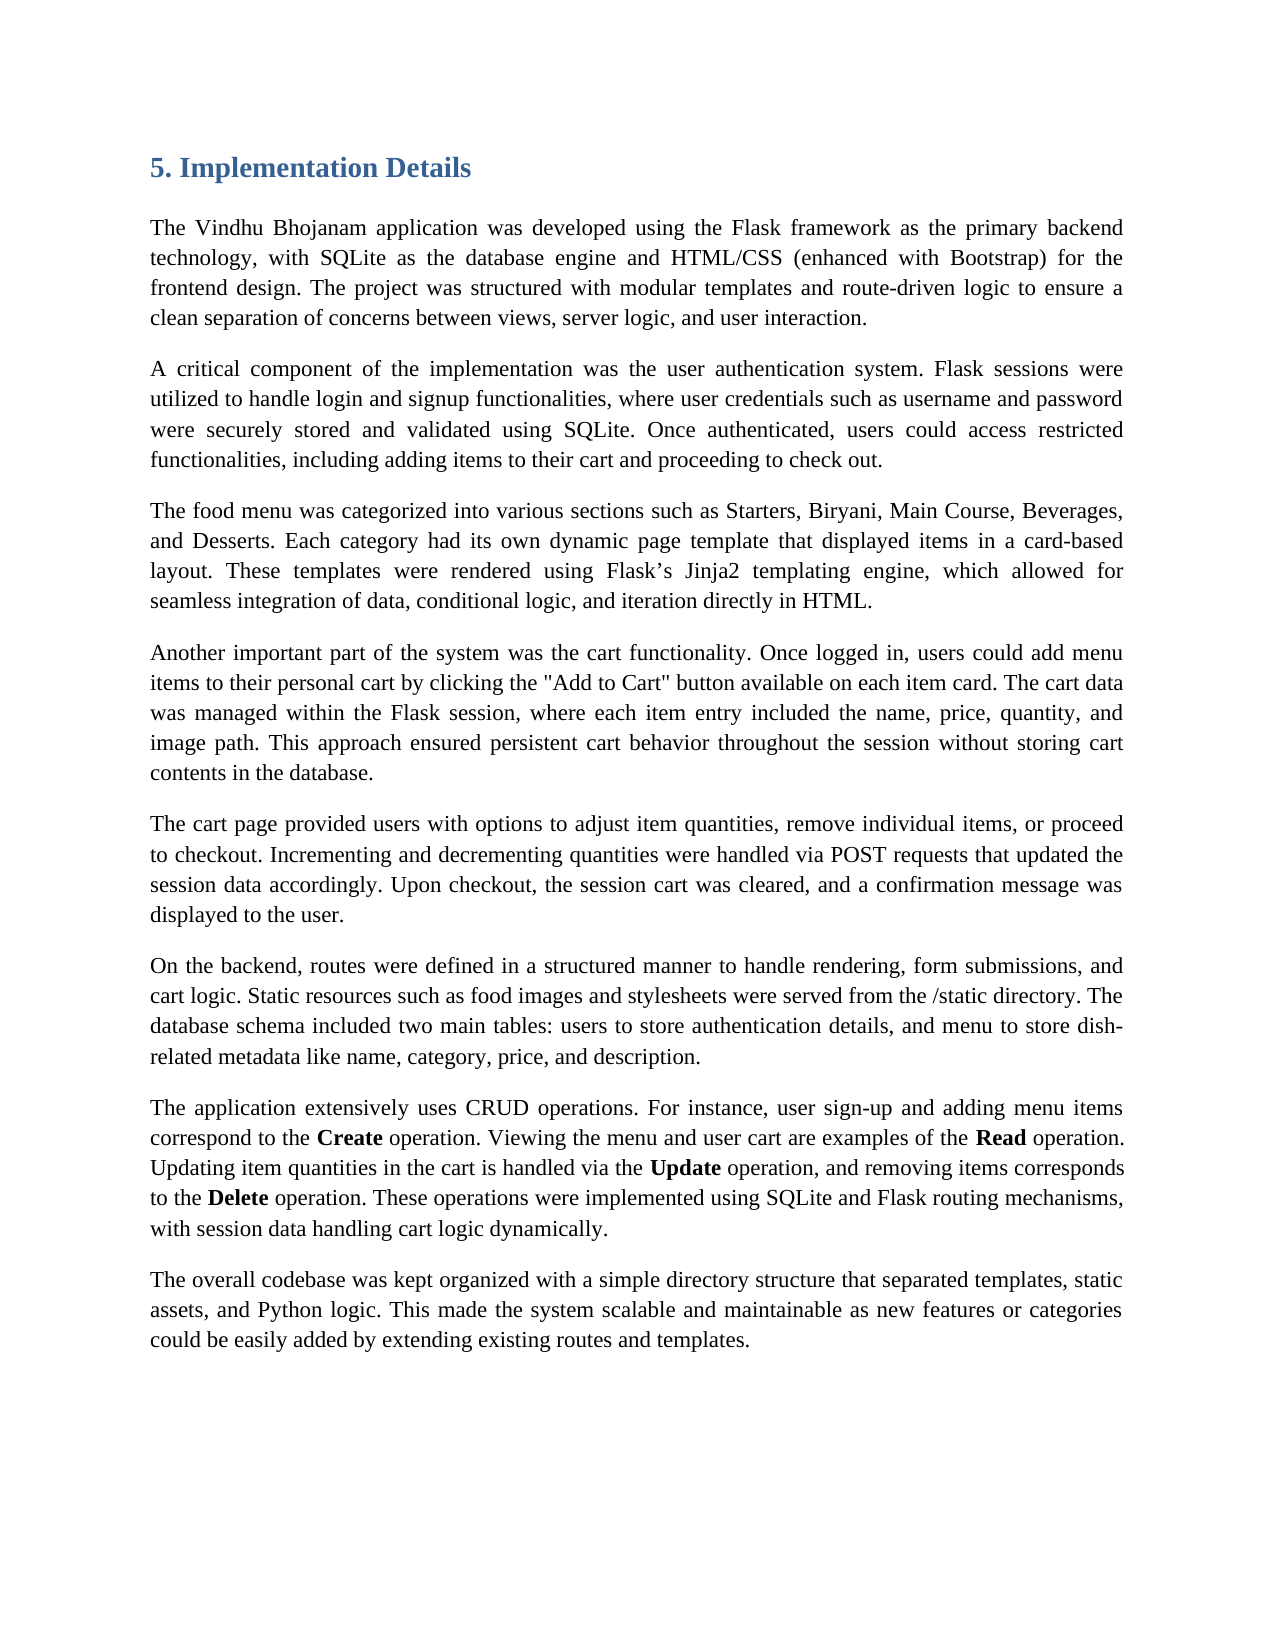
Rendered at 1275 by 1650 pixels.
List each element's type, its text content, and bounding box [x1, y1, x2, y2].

text The application extensively uses CRUD operations. For instance, user sign-up and adding menu items correspond to the Create operation. Viewing the menu and user cart are examples of the Read operation. Updating item quantities in the cart is handled via the Update operation, and removing items corresponds to the Delete operation. These operations were implemented using SQLite and Flask routing mechanisms, with session data handling cart logic dynamically. [150, 1094, 1125, 1241]
text The food menu was categorized into various sections such as Starters, Biryani, Main Course, Beverages, and Desserts. Each category had its own dynamic page template that displayed items in a card-based layout. These templates were rendered using Flask’s Jinja2 templating engine, which allowed for seamless integration of data, conditional logic, and iteration directly in HTML. [150, 497, 1125, 614]
text A critical component of the implementation was the user authentication system. Flask sessions were utilized to handle login and signup functionalities, where user credentials such as username and password were securely stored and validated using SQLite. Once authenticated, users could access restricted functionalities, including adding items to their cart and proceeding to check out. [150, 355, 1125, 472]
text The cart page provided users with options to adjust item quantities, remove individual items, or proceed to checkout. Incrementing and decrementing quantities were handled via POST requests that updated the session data accordingly. Upon checkout, the session cart was cleared, and a confirmation message was displayed to the user. [150, 810, 1125, 927]
text Another important part of the system was the cart functionality. Once logged in, users could add menu items to their personal cart by clicking the "Add to Cart" button available on each item card. The cart data was managed within the Flask session, where each item entry included the name, price, quantity, and image path. This approach ensured persistent cart behavior throughout the session without storing cart contents in the database. [150, 638, 1125, 786]
text The overall codebase was kept organized with a simple directory structure that separated templates, static assets, and Python logic. This made the system scalable and maintainable as new features or categories could be easily added by extending existing routes and templates. [150, 1266, 1125, 1352]
text On the backend, routes were defined in a structured manner to handle rendering, form submissions, and cart logic. Static resources such as food images and stylesheets were served from the /static directory. The database schema included two main tables: users to store authentication details, and menu to store dish-related metadata like name, category, price, and description. [150, 952, 1125, 1069]
text The Vindhu Bhojanam application was developed using the Flask framework as the primary backend technology, with SQLite as the database engine and HTML/CSS (enhanced with Bootstrap) for the frontend design. The project was structured with modular templates and route-driven logic to ensure a clean separation of concerns between views, server logic, and user interaction. [150, 213, 1125, 331]
subtitle 5. Implementation Details [150, 150, 1125, 183]
